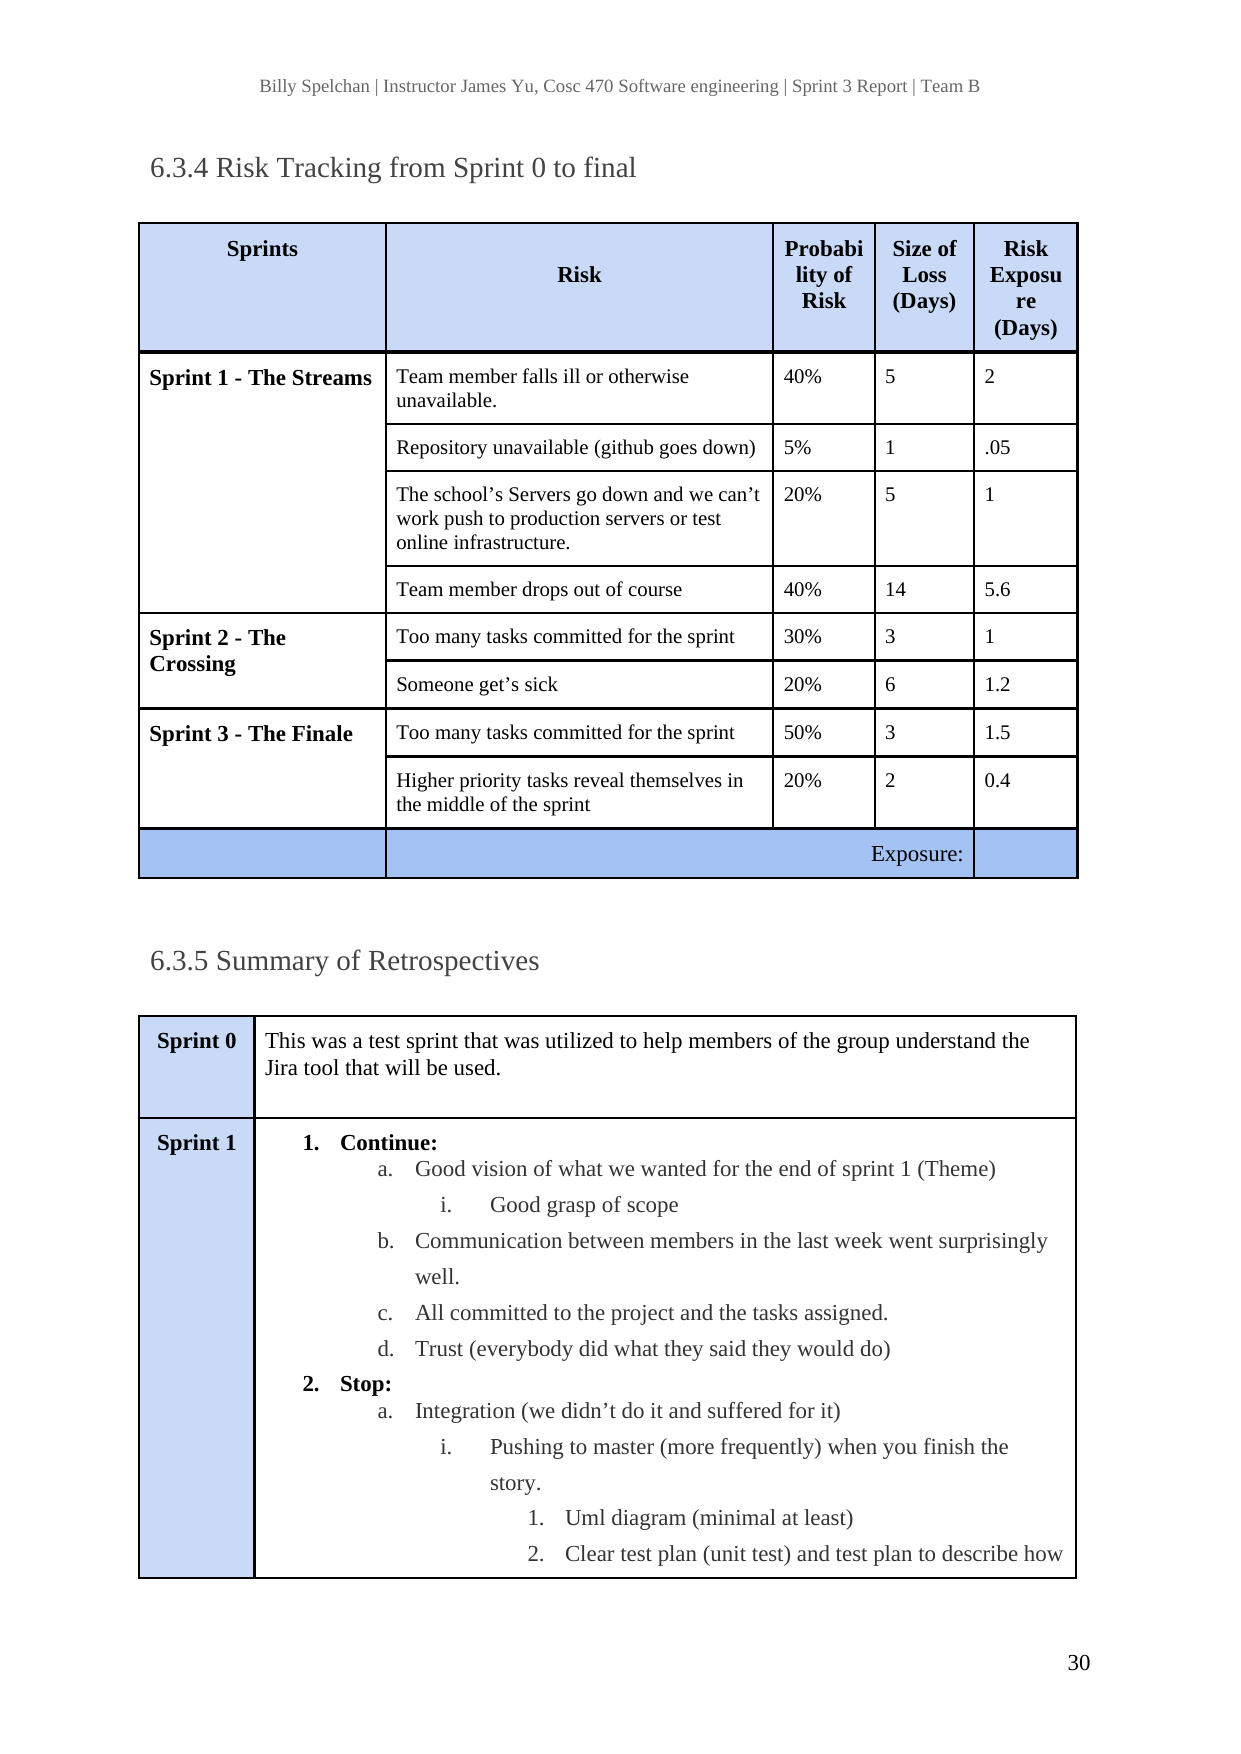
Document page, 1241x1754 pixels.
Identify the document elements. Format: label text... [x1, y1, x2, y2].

table_cell 20% [774, 662, 874, 707]
table_cell 1 [975, 614, 1076, 658]
table_cell 14 [876, 567, 973, 612]
table_cell 6 [876, 662, 973, 707]
table_header Probability of Risk [774, 224, 874, 350]
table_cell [256, 1119, 1075, 1577]
subtitle 6.3.5 Summary of Retrospectives [150, 943, 1090, 976]
table_header Risk Exposure (Days) [975, 224, 1076, 350]
table_cell Exposure: [387, 830, 973, 877]
table_cell Too many tasks committed for the sprint [387, 614, 772, 658]
table_cell 5% [774, 425, 874, 469]
table_cell Sprint 3 - The Finale [140, 710, 385, 827]
table_cell 30% [774, 614, 874, 658]
table_cell Team member falls ill or otherwise unavailable. [387, 354, 772, 422]
table_cell 1.5 [975, 710, 1076, 754]
table_cell The school’s Servers go down and we can’t work push to production servers or test online infrastructure. [387, 472, 772, 564]
table_cell Someone get’s sick [387, 662, 772, 707]
table_cell Sprint 1 [140, 1119, 253, 1577]
table_header Size of Loss (Days) [876, 224, 973, 350]
table_header This was a test sprint that was utilized to help members of the group understand the Jira tool that will be used. [256, 1017, 1075, 1117]
table_cell 5.6 [975, 567, 1076, 612]
table_cell 0.4 [975, 758, 1076, 827]
table_cell 20% [774, 758, 874, 827]
table_cell 2 [876, 758, 973, 827]
table_header Sprint 0 [140, 1017, 253, 1117]
table_cell 5 [876, 354, 973, 422]
table_cell Repository unavailable (github goes down) [387, 425, 772, 469]
table_cell 50% [774, 710, 874, 754]
table_cell [140, 830, 385, 877]
table_cell 3 [876, 710, 973, 754]
table_cell Sprint 1 - The Streams [140, 354, 385, 612]
table_cell [975, 830, 1076, 877]
subtitle 6.3.4 Risk Tracking from Sprint 0 to final [150, 150, 1090, 183]
table_header Sprints [140, 224, 385, 350]
table_cell .05 [975, 425, 1076, 469]
table_cell 40% [774, 567, 874, 612]
table_cell 2 [975, 354, 1076, 422]
table_cell 3 [876, 614, 973, 658]
table_cell Too many tasks committed for the sprint [387, 710, 772, 754]
table_cell 1 [975, 472, 1076, 564]
table_cell 5 [876, 472, 973, 564]
table_cell 20% [774, 472, 874, 564]
table_cell Higher priority tasks reveal themselves in the middle of the sprint [387, 758, 772, 827]
table_cell Sprint 2 - The Crossing [140, 614, 385, 707]
table_cell 1.2 [975, 662, 1076, 707]
table_header Risk [387, 224, 772, 350]
table_cell Team member drops out of course [387, 567, 772, 612]
table_cell 40% [774, 354, 874, 422]
table_cell 1 [876, 425, 973, 469]
